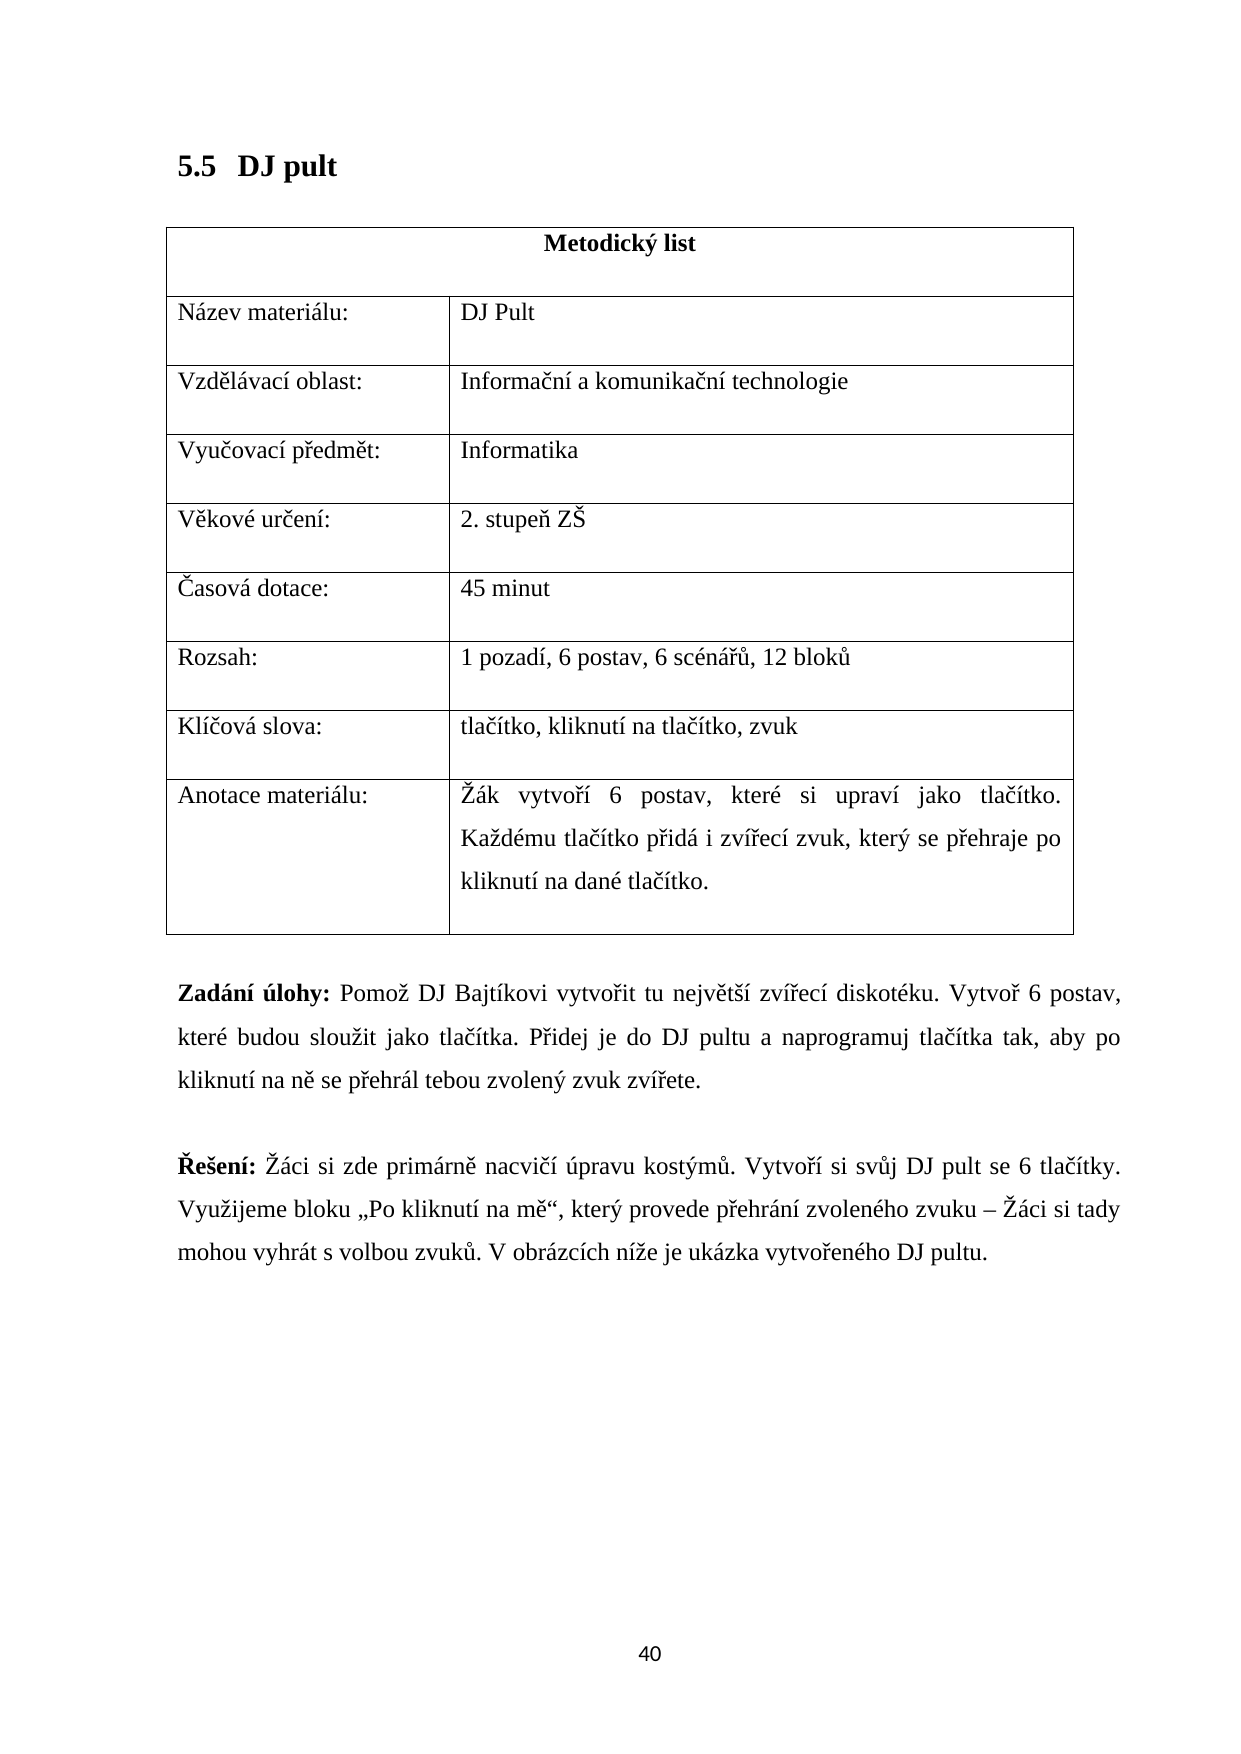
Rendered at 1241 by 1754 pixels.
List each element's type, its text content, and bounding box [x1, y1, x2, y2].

table_cell Časová dotace: [167, 573, 449, 641]
table_header Metodický list [167, 228, 1073, 296]
table_cell 2. stupeň ZŠ [450, 504, 1073, 572]
table_cell Informatika [450, 435, 1073, 503]
table_cell Klíčová slova: [167, 711, 449, 779]
table_cell Informační a komunikační technologie [450, 366, 1073, 434]
table_cell DJ Pult [450, 297, 1073, 365]
table_cell Název materiálu: [167, 297, 449, 365]
text Řešení: Žáci si zde primárně nacvičí úpravu kostýmů. Vytvoří si svůj DJ pult se 6 tlačítky. Využijeme bloku „Po kliknutí na mě“, který provede přehrání zvoleného zvuku – Žáci si tady mohou vyhrát s volbou zvuků. V obrázcích níže je ukázka vytvořeného DJ pultu. [177, 1151, 1122, 1266]
table_cell 1 pozadí, 6 postav, 6 scénářů, 12 bloků [450, 642, 1073, 710]
table_cell tlačítko, kliknutí na tlačítko, zvuk [450, 711, 1073, 779]
table_cell Vyučovací předmět: [167, 435, 449, 503]
table_cell Rozsah: [167, 642, 449, 710]
table_cell Anotace materiálu: [167, 780, 449, 934]
table_cell Věkové určení: [167, 504, 449, 572]
table_cell Žák vytvoří 6 postav, které si upraví jako tlačítko. Každému tlačítko přidá i zvířecí zvuk, který se přehraje po kliknutí na dané tlačítko. [450, 780, 1073, 934]
table_cell 45 minut [450, 573, 1073, 641]
text Zadání úlohy: Pomož DJ Bajtíkovi vytvořit tu největší zvířecí diskotéku. Vytvoř 6 postav, které budou sloužit jako tlačítka. Přidej je do DJ pultu a naprogramuj tlačítka tak, aby po kliknutí na ně se přehrál tebou zvolený zvuk zvířete. [177, 978, 1122, 1093]
table_cell Vzdělávací oblast: [167, 366, 449, 434]
subtitle DJ pult [177, 148, 1122, 184]
